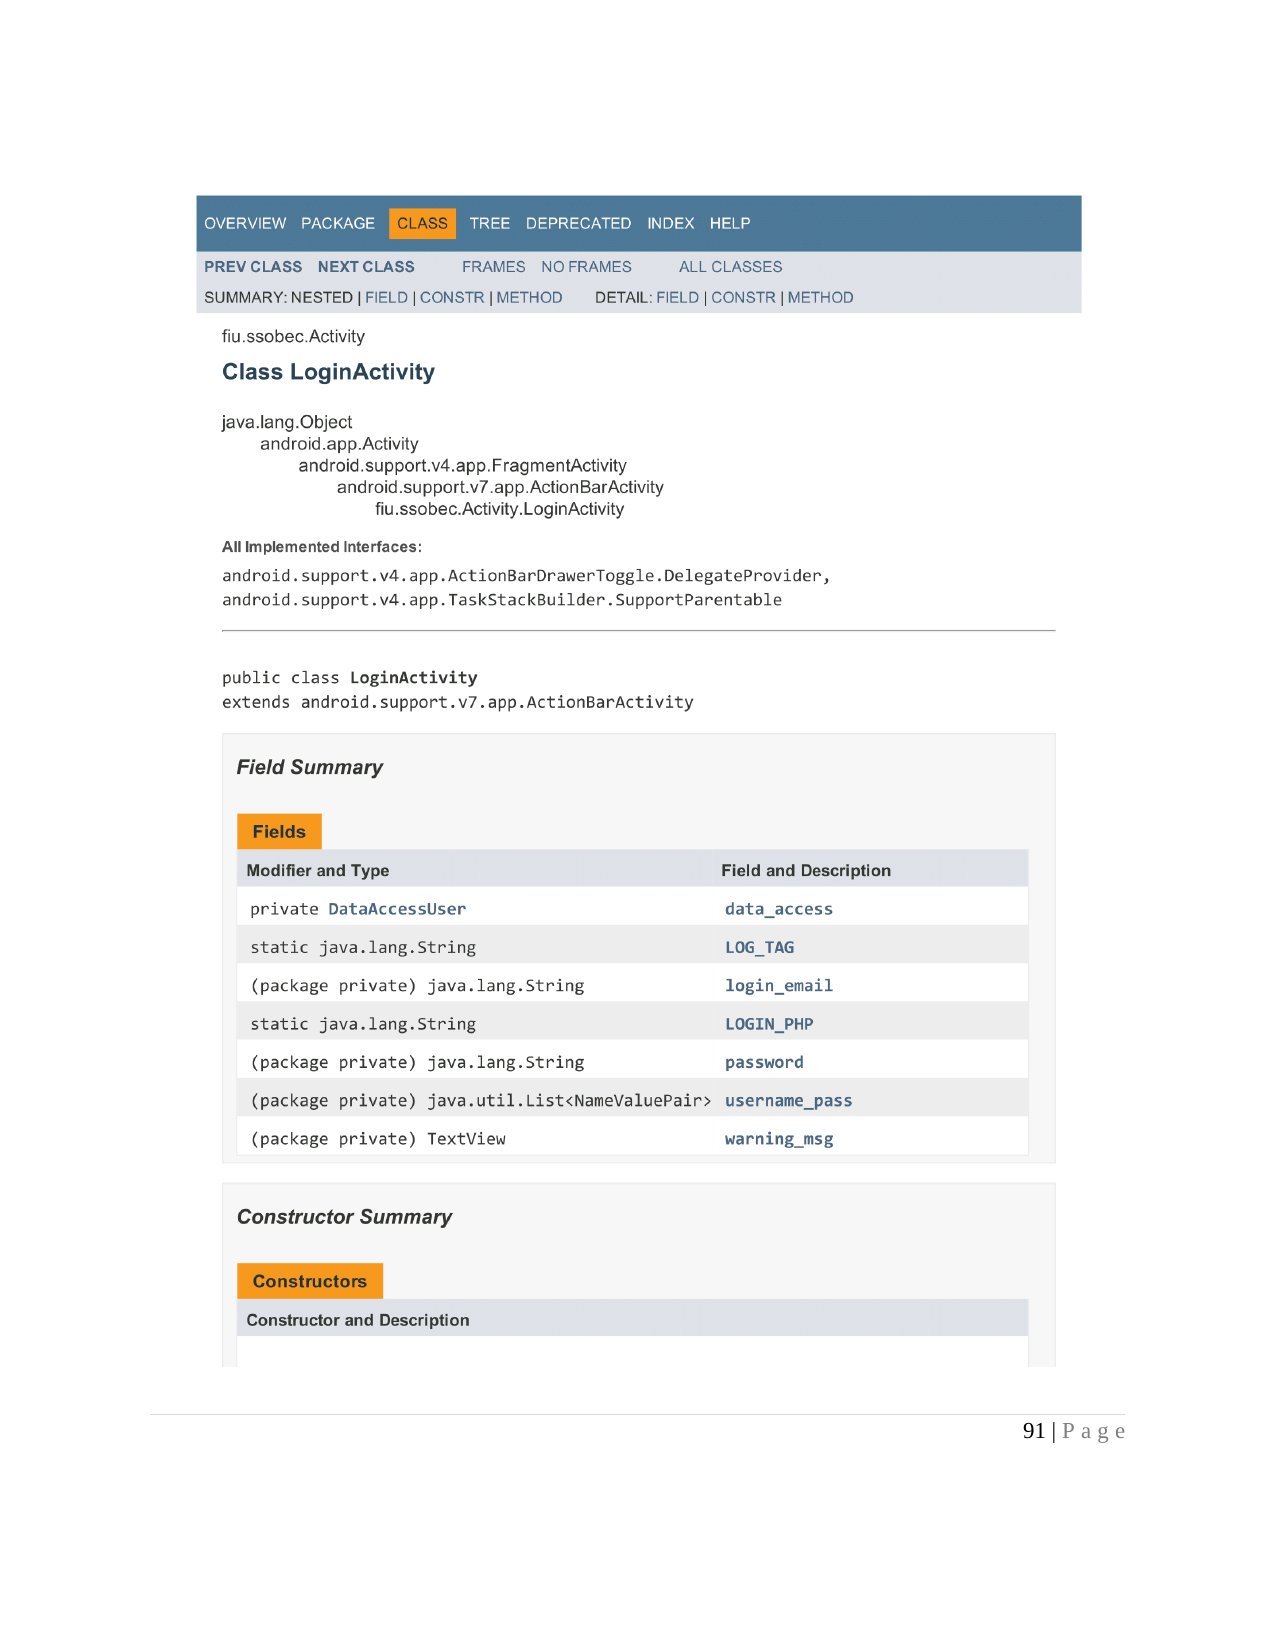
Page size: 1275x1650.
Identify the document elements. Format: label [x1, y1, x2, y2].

picture [150, 150, 1125, 1412]
